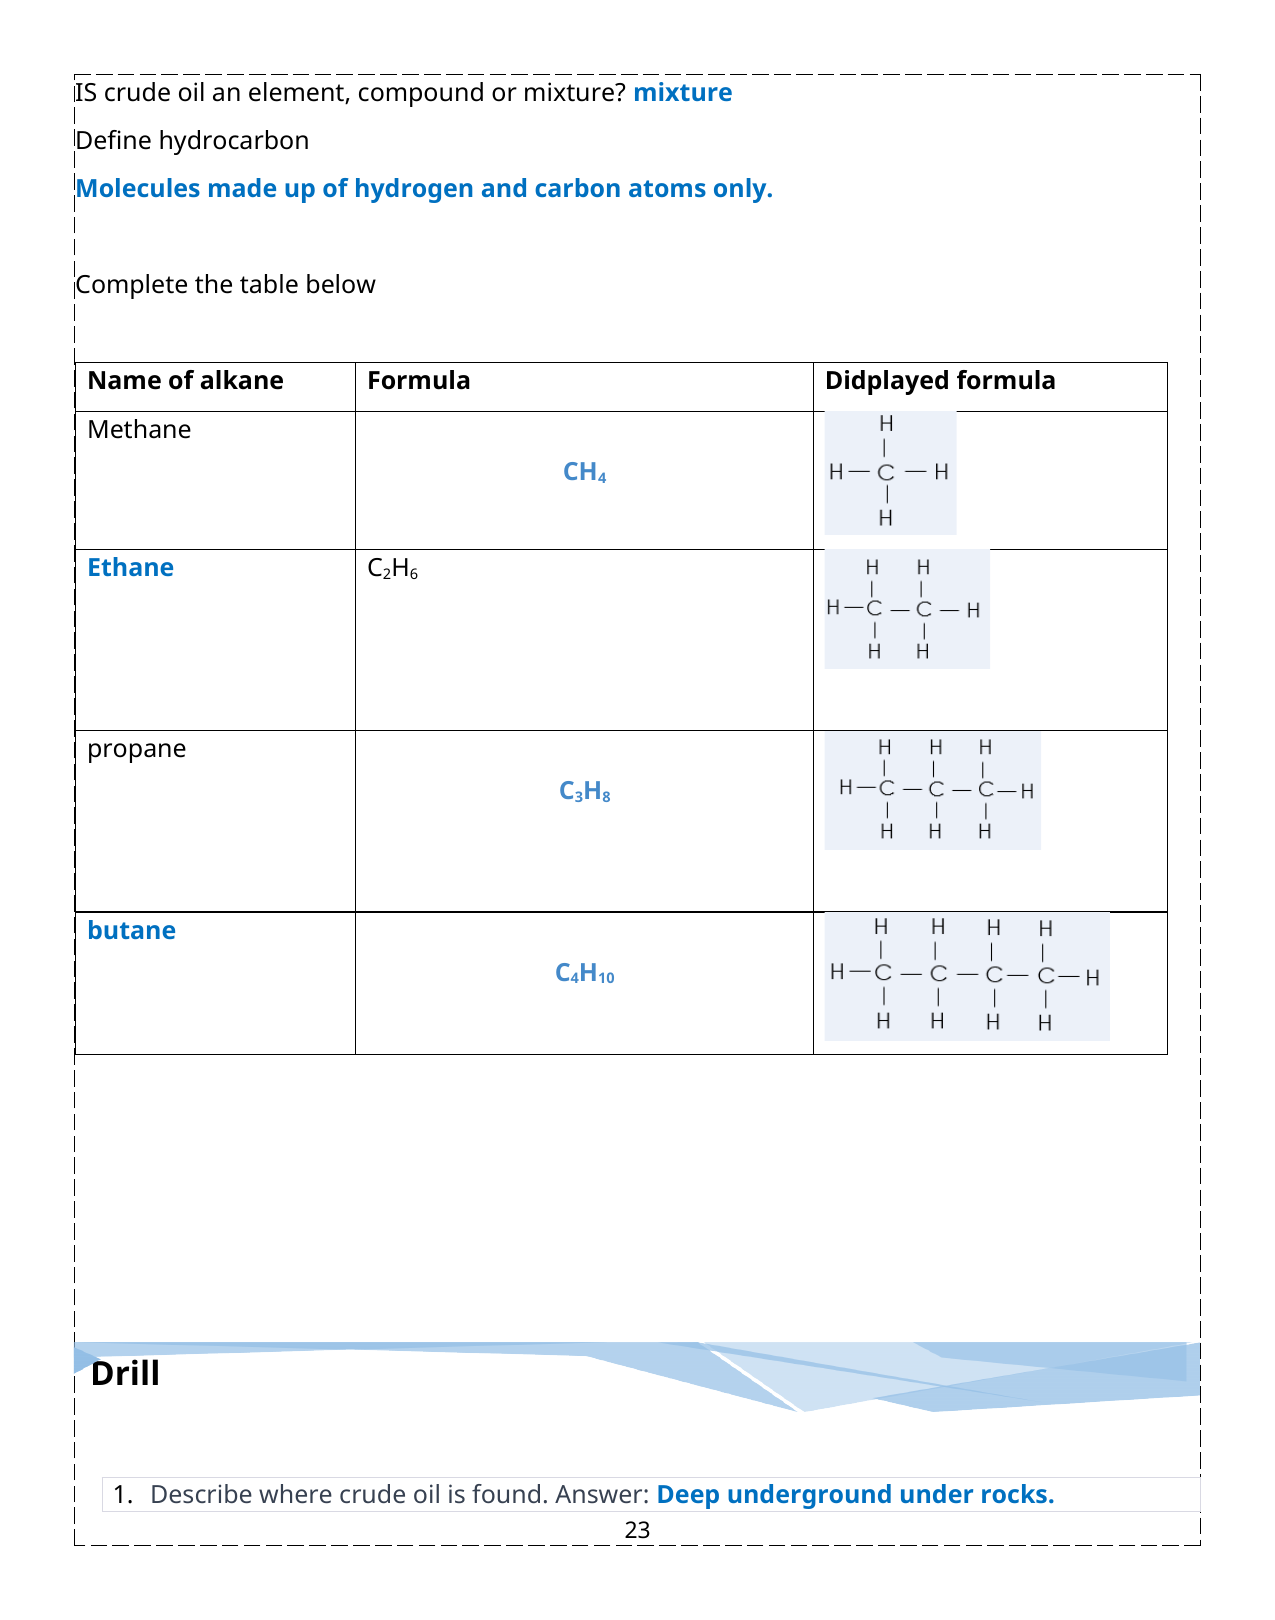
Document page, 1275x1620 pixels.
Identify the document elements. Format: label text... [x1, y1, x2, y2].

table_cell propane [76, 731, 355, 911]
table_cell [814, 913, 1167, 1054]
picture [824, 411, 957, 535]
table_header Name of alkane [76, 363, 355, 411]
subtitle Define hydrocarbon [75, 123, 1200, 157]
list Describe where crude oil is found. Answer: Deep underground under rocks. [103, 1478, 1200, 1511]
table_cell Ethane [76, 550, 355, 730]
table_cell CH4 [356, 412, 813, 548]
picture [824, 912, 1110, 1041]
table_cell [814, 550, 1167, 730]
subtitle Molecules made up of hydrogen and carbon atoms only. [75, 171, 1200, 205]
picture [73, 1342, 1200, 1412]
table_cell butane [76, 913, 355, 1054]
subtitle IS crude oil an element, compound or mixture? mixture [75, 75, 1200, 109]
table_header Didplayed formula [814, 363, 1167, 411]
table_cell C3H8 [356, 731, 813, 911]
table_cell [814, 731, 1167, 911]
table_header Formula [356, 363, 813, 411]
table_cell C4H10 [356, 913, 813, 1054]
table_cell [814, 412, 1167, 548]
subtitle Complete the table below [75, 266, 1200, 300]
table_cell Methane [76, 412, 355, 548]
picture [824, 731, 1042, 850]
table_cell C2H6 [356, 550, 813, 730]
picture [824, 549, 991, 669]
